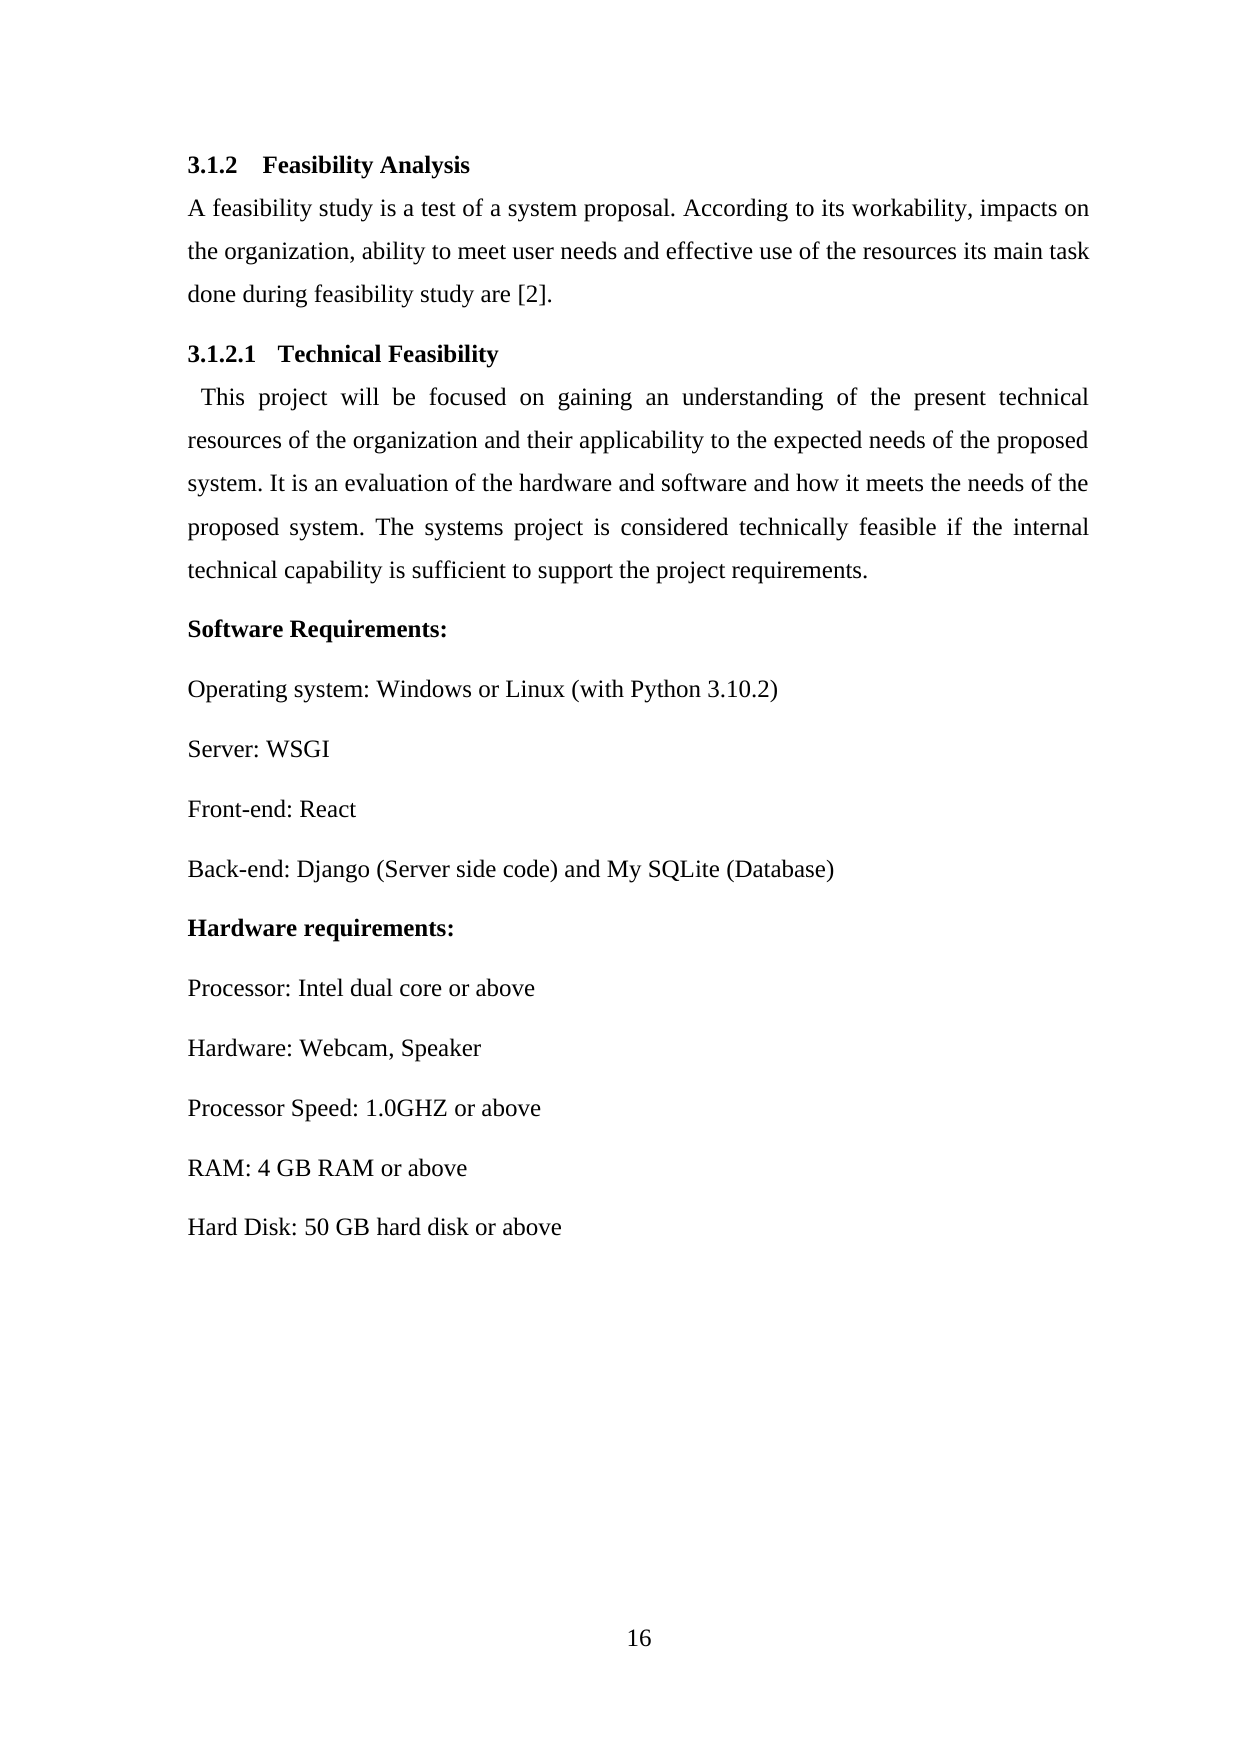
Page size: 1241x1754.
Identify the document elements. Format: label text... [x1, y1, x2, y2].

text Processor Speed: 1.0GHZ or above [187, 1093, 1090, 1122]
text Hardware requirements: [187, 913, 1090, 942]
text Operating system: Windows or Linux (with Python 3.10.2) [187, 674, 1090, 703]
text A feasibility study is a test of a system proposal. According to its workability, impacts on the organization, ability to meet user needs and effective use of the resources its main task done during feasibility study are. [187, 193, 1090, 308]
text Server: WSGI [187, 734, 1090, 763]
text Back-end: Django (Server side code) and My SQLite (Database) [187, 854, 1090, 882]
text Front-end: React [187, 794, 1090, 823]
text Software Requirements: [187, 614, 1090, 643]
text Hardware: Webcam, Speaker [187, 1033, 1090, 1062]
subtitle Feasibility Analysis [187, 150, 1090, 179]
text This project will be focused on gaining an understanding of the present technical resources of the organization and their applicability to the expected needs of the proposed system. It is an evaluation of the hardware and software and how it meets the needs of the proposed system. The systems project is considered technically feasible if the internal technical capability is sufficient to support the project requirements. [187, 382, 1090, 583]
text RAM: 4 GB RAM or above [187, 1153, 1090, 1181]
text Processor: Intel dual core or above [187, 973, 1090, 1002]
subtitle Technical Feasibility [187, 339, 1090, 368]
text Hard Disk: 50 GB hard disk or above [187, 1212, 1090, 1241]
